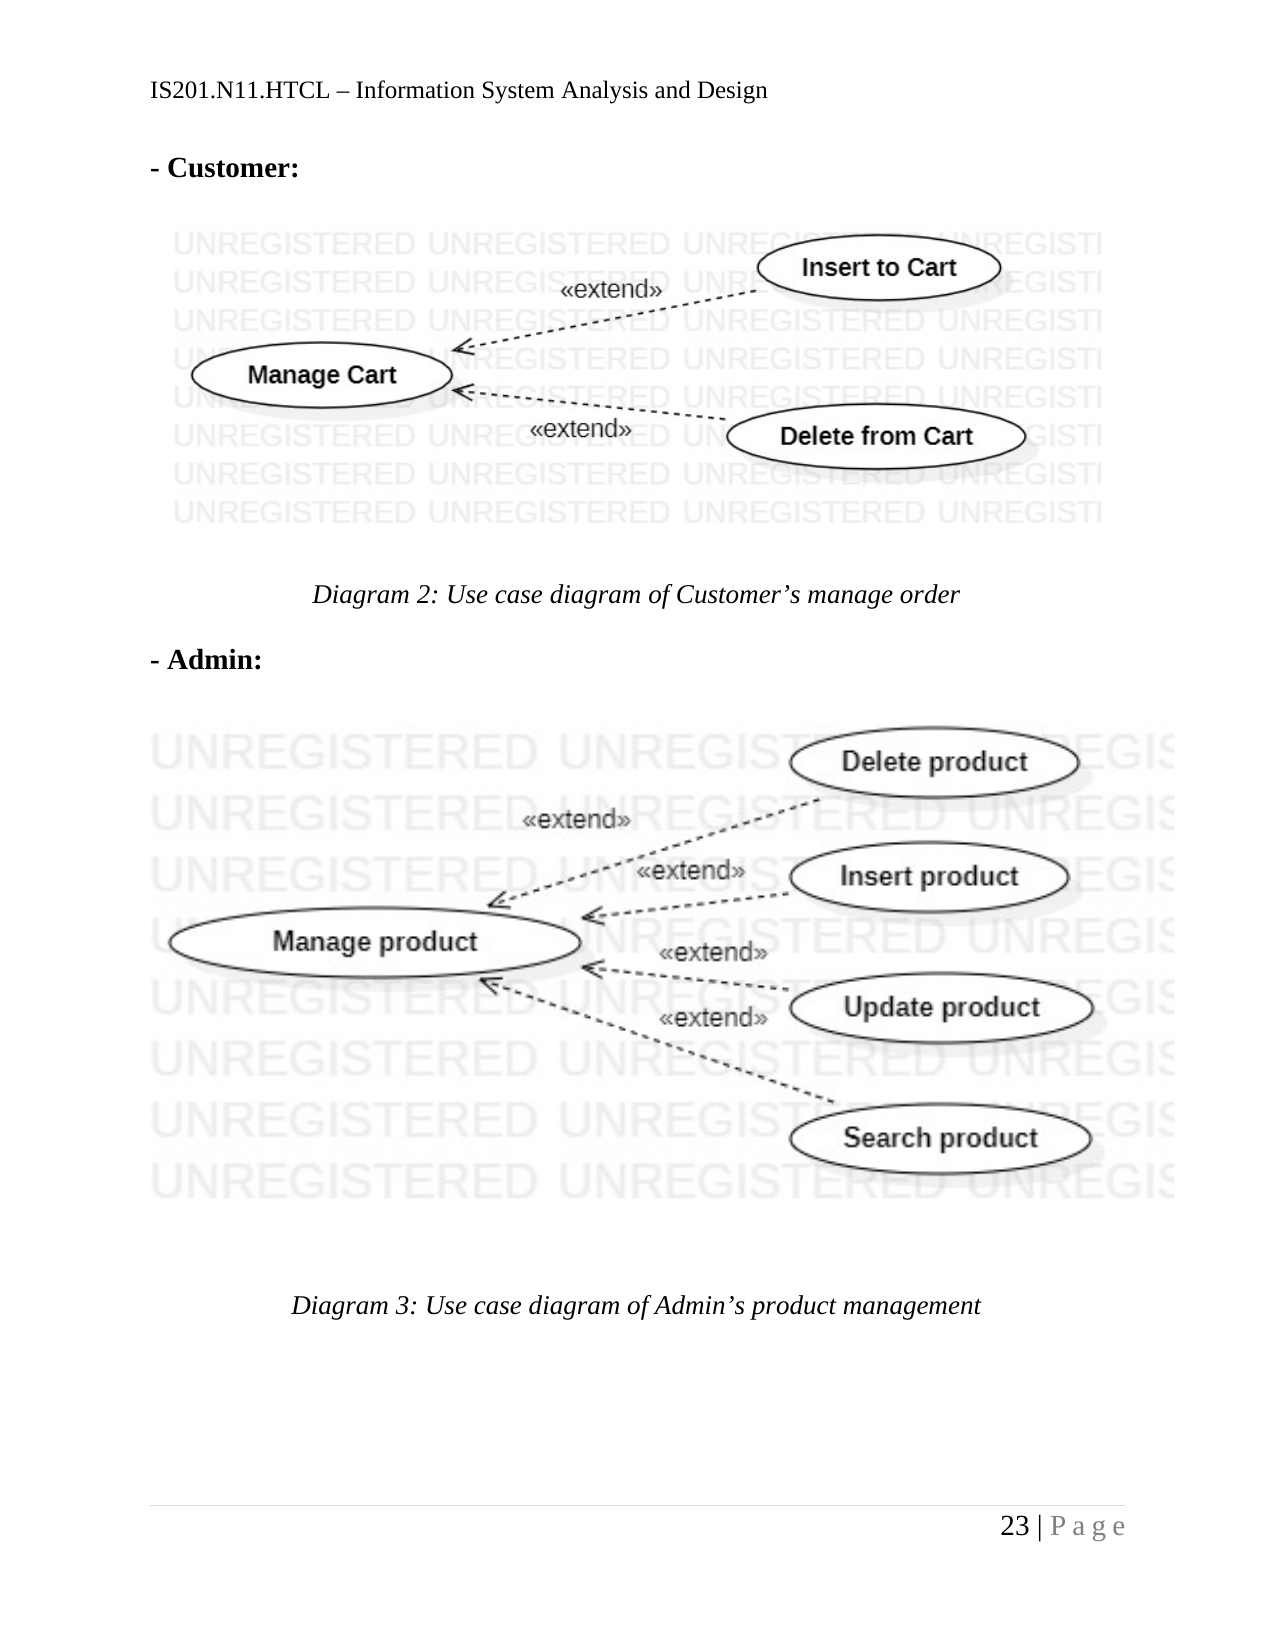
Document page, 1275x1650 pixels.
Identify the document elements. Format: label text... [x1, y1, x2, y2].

text - Customer: [150, 150, 1125, 183]
picture [150, 708, 1175, 1256]
picture [173, 217, 1102, 546]
text - Admin: [150, 642, 1125, 675]
text Diagram 2: Use case diagram of Customer’s manage order [150, 578, 1125, 610]
text Diagram 3: Use case diagram of Admin’s product management [150, 1289, 1125, 1320]
